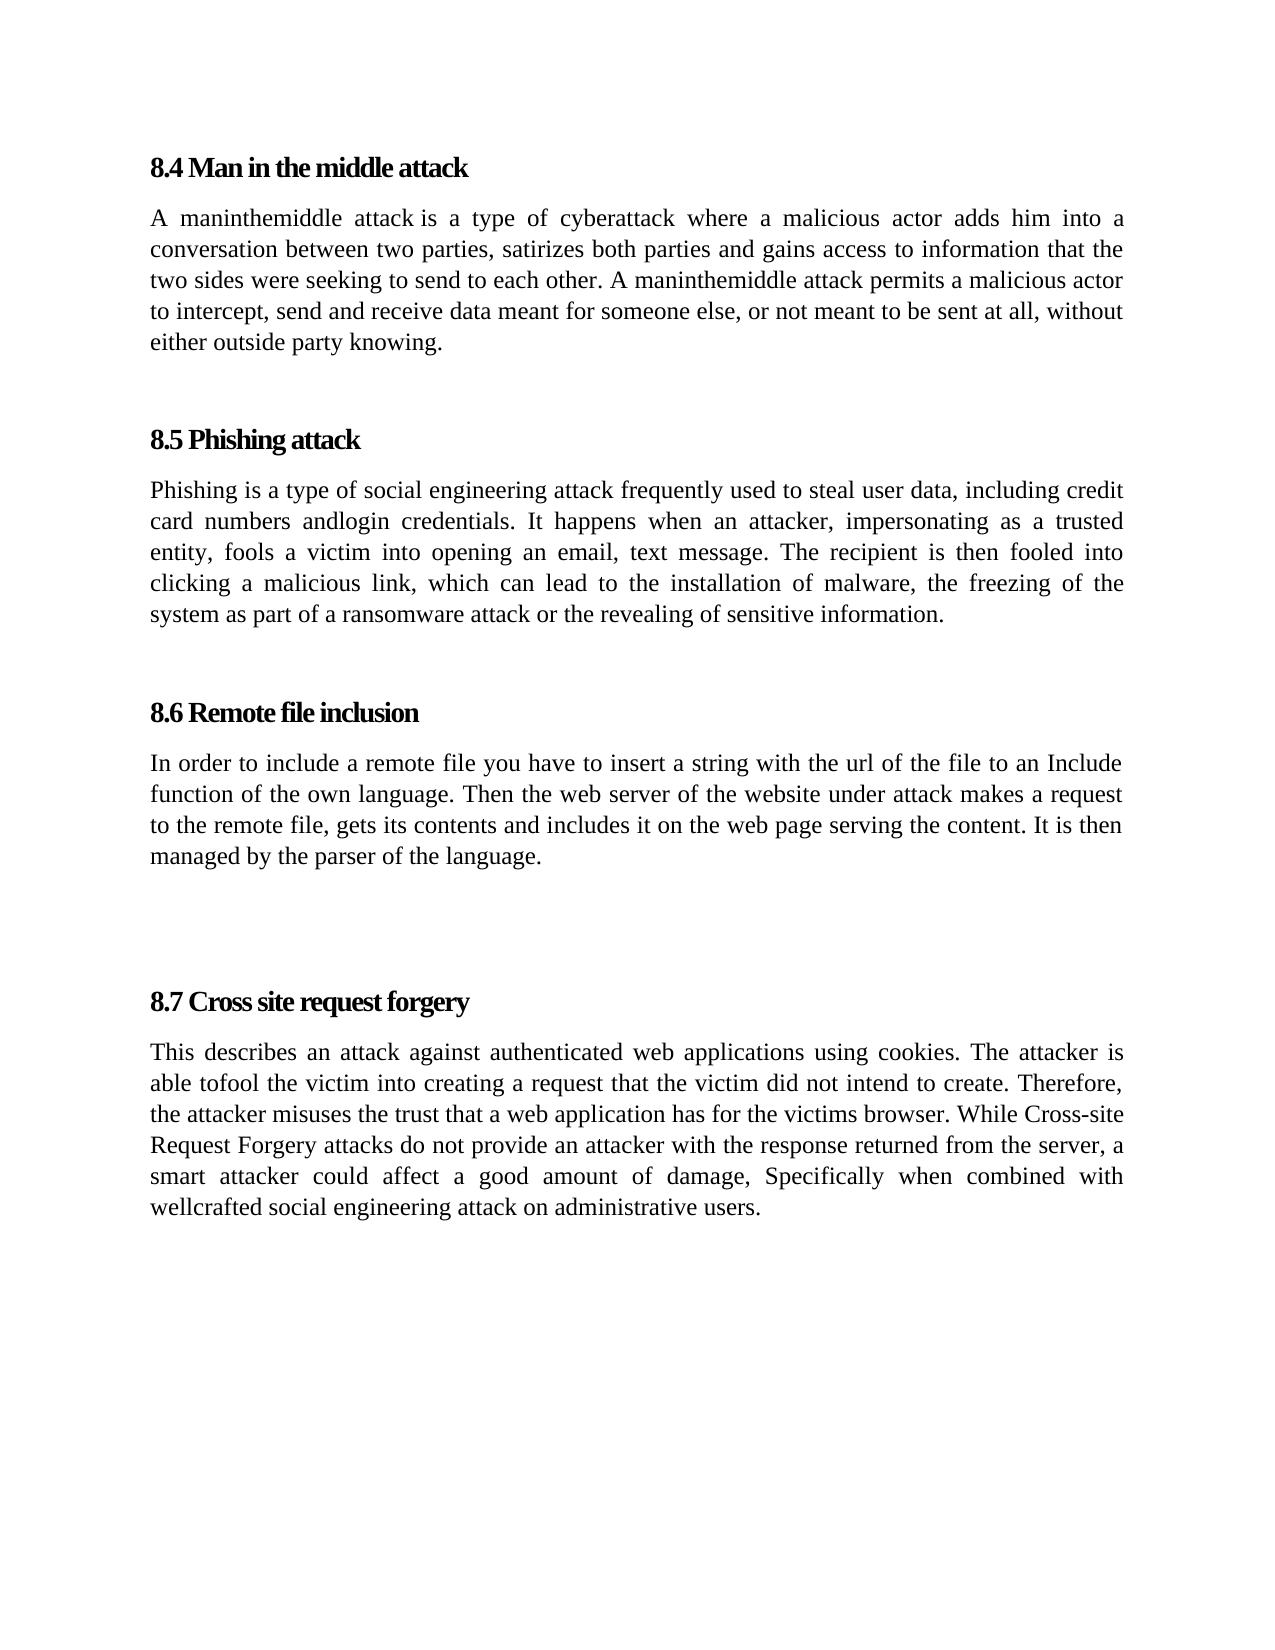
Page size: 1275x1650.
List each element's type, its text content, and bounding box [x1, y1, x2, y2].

text Phishing is a type of social engineering attack frequently used to steal user data, including credit card numbers andlogin credentials. It happens when an attacker, impersonating as a trusted entity, fools a victim into opening an email, text message. The recipient is then fooled into clicking a malicious link, which can lead to the installation of malware, the freezing of the system as part of a ransomware attack or the revealing of sensitive information. [150, 597, 1125, 628]
text 8.4 Man in the middle attack [150, 150, 1125, 183]
text 8.6 Remote file inclusion [150, 695, 1125, 728]
text In order to include a remote file you have to insert a string with the url of the file to an Include function of the own language. Then the web server of the website under attack makes a request to the remote file, gets its contents and includes it on the web page serving the content. It is then managed by the parser of the language. [150, 838, 1125, 869]
text 8.5 Phishing attack [150, 422, 1125, 456]
text 8.7 Cross site request forgery [150, 984, 1125, 1017]
text A maninthemiddle attack is a type of cyberattack where a malicious actor adds him into a conversation between two parties, satirizes both parties and gains access to information that the two sides were seeking to send to each other. A maninthemiddle attack permits a malicious actor to intercept, send and receive data meant for someone else, or not meant to be sent at all, without either outside party knowing. [150, 325, 1125, 356]
